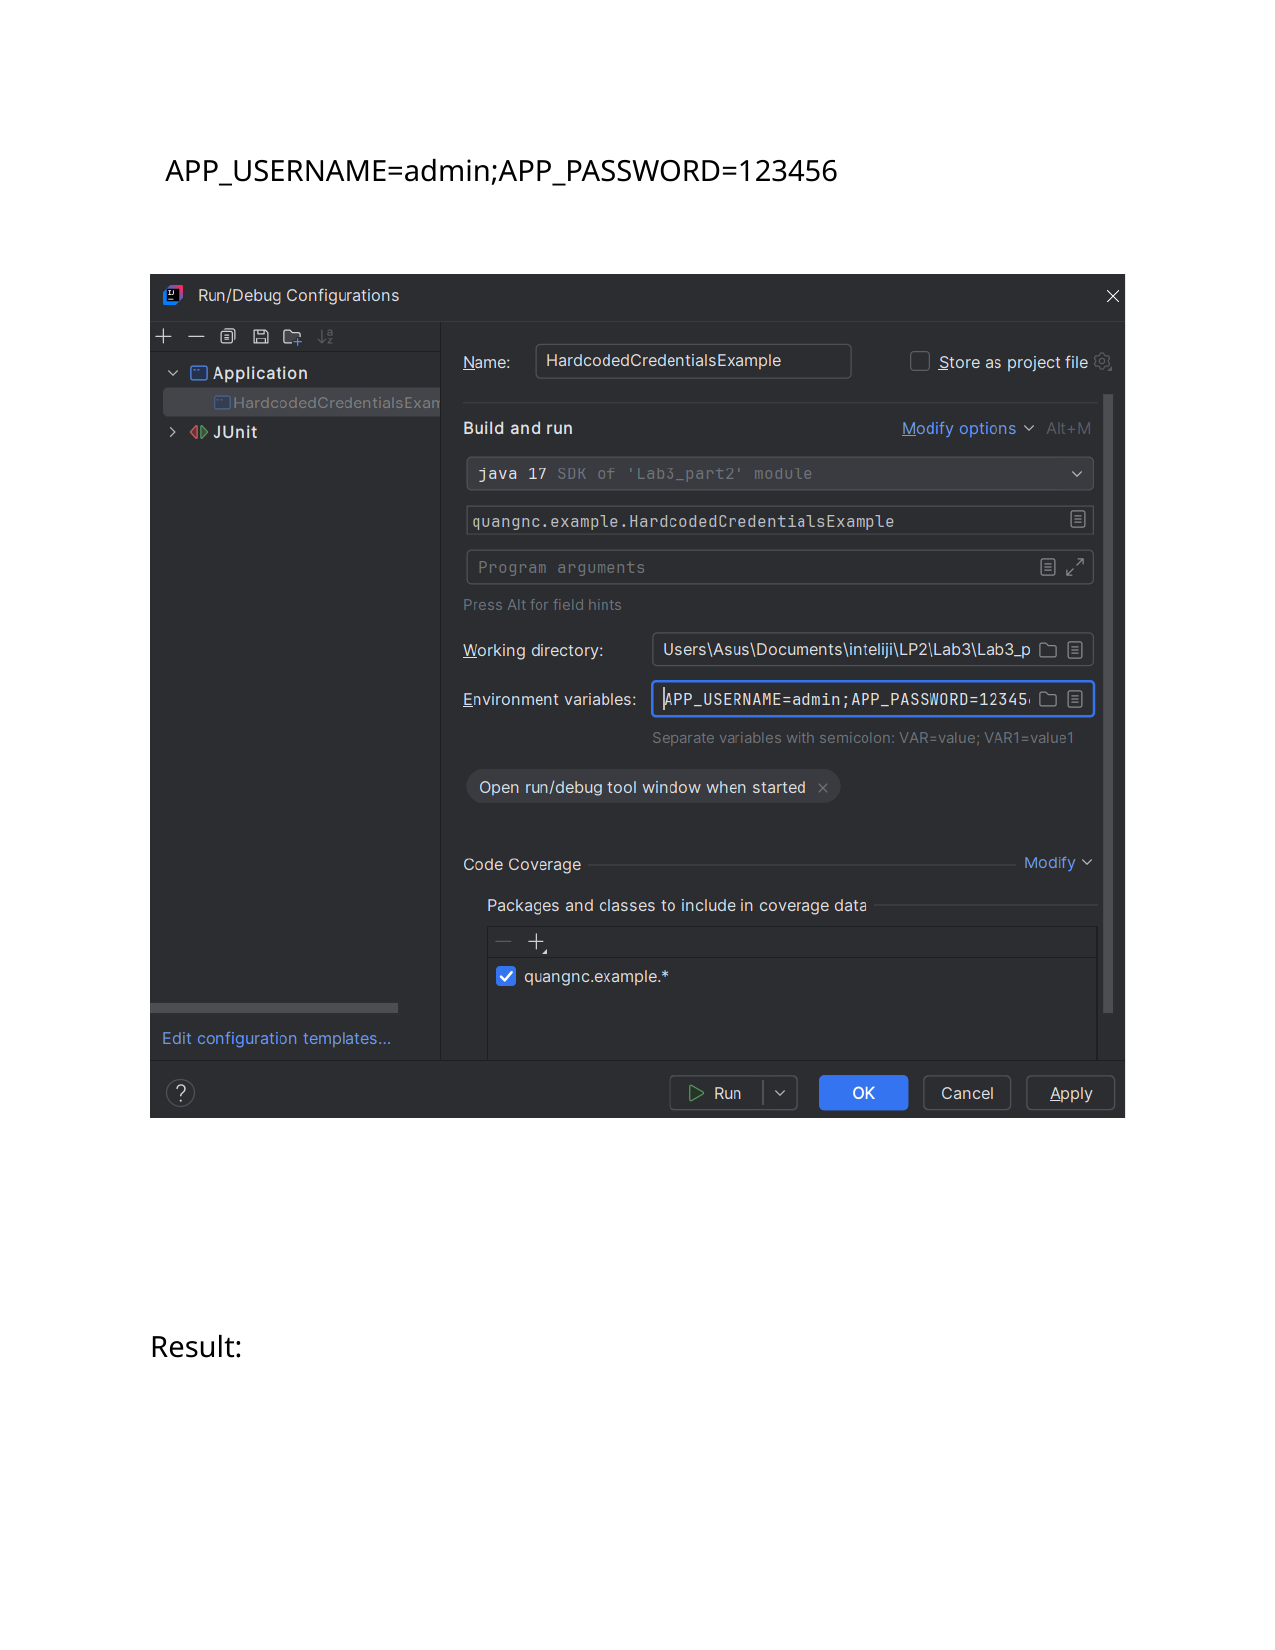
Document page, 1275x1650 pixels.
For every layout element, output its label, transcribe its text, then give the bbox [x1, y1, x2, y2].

picture [150, 274, 1125, 1118]
text APP_USERNAME=admin;APP_PASSWORD=123456 [150, 150, 1125, 190]
text Result: [150, 1326, 1125, 1366]
